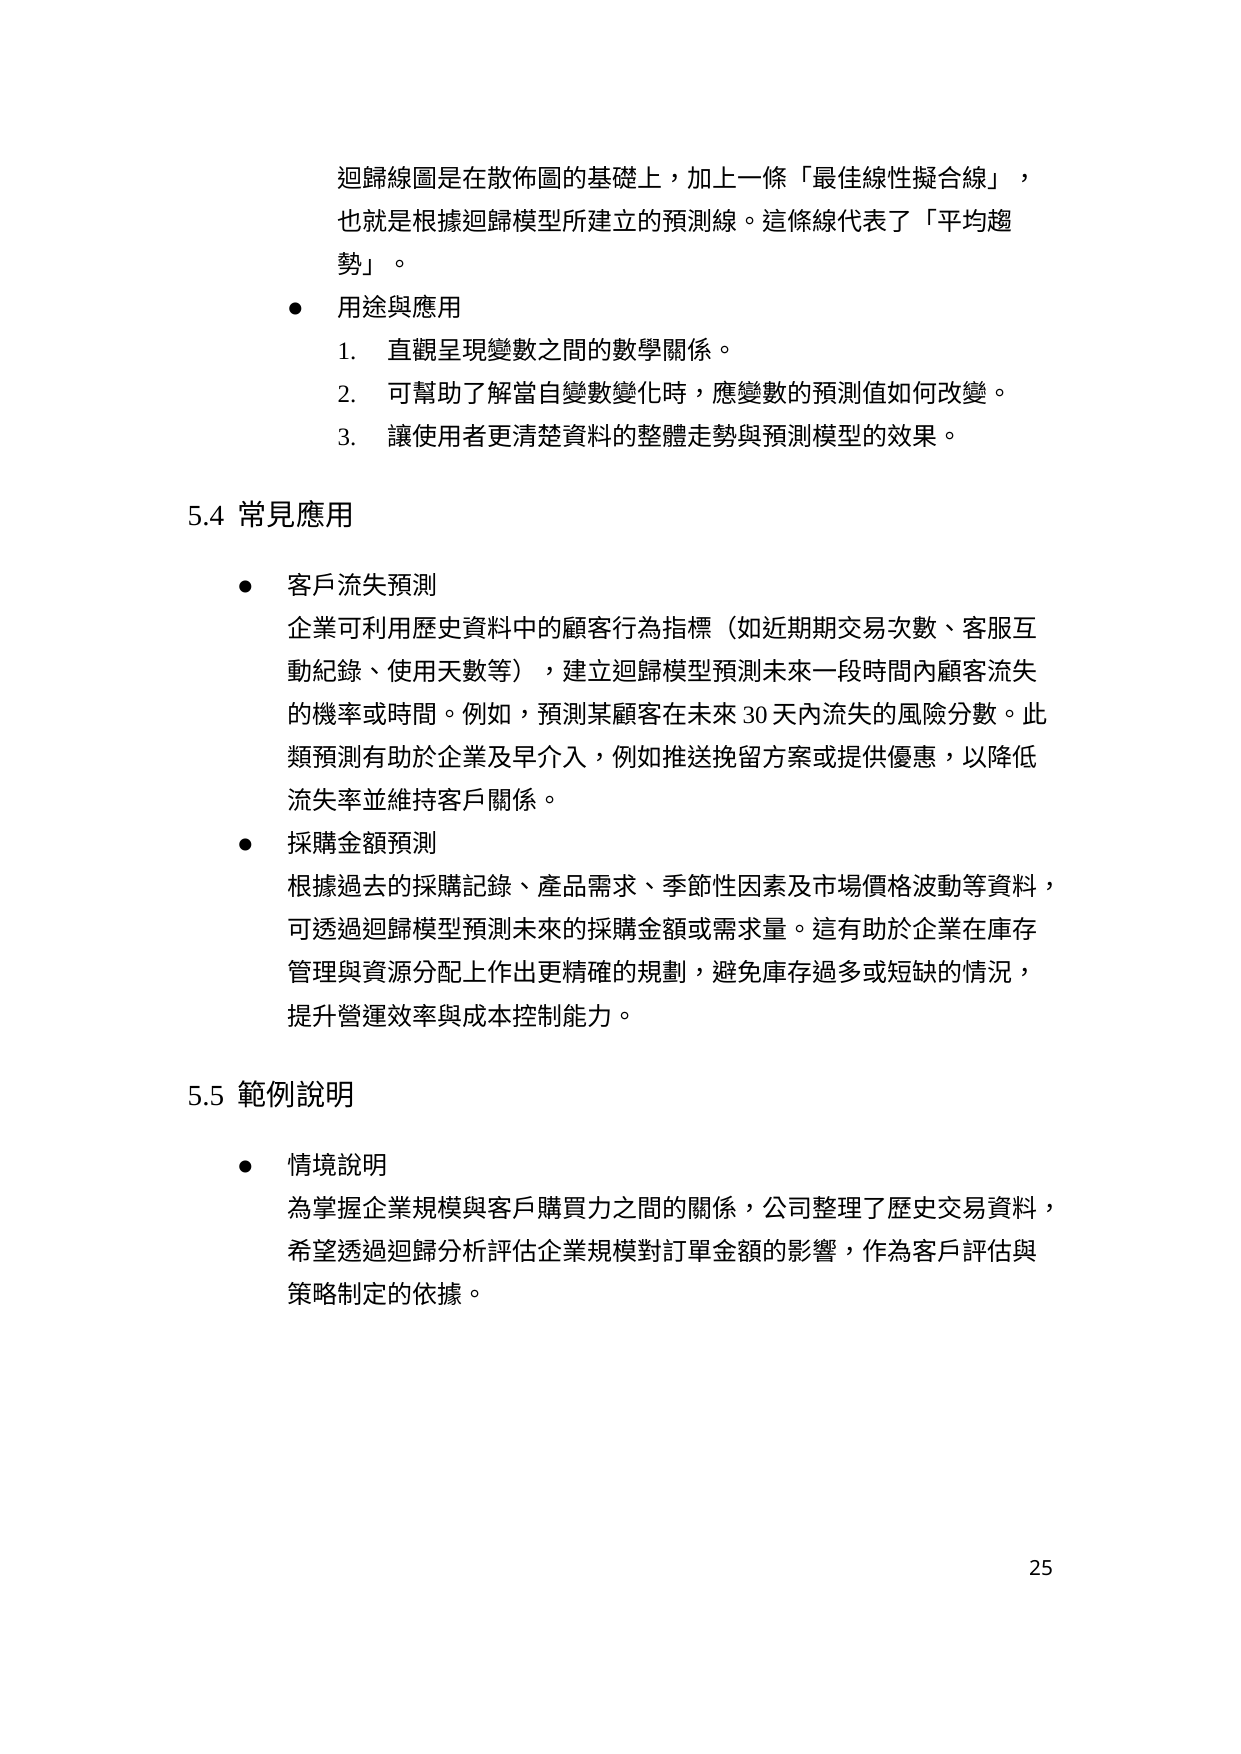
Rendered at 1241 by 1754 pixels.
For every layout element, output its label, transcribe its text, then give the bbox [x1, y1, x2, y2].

list 迴歸線圖是在散佈圖的基礎上，加上一條「最佳線性擬合線」，也就是根據迴歸模型所建立的預測線。這條線代表了「平均趨勢」。 [337, 158, 1053, 281]
subtitle 範例說明 [187, 1055, 1053, 1130]
list 為掌握企業規模與客戶購買力之間的關係，公司整理了歷史交易資料，希望透過迴歸分析評估企業規模對訂單金額的影響，作為客戶評估與策略制定的依據。 [287, 1187, 1053, 1311]
subtitle 常見應用 [187, 475, 1053, 550]
list 讓使用者更清楚資料的整體走勢與預測模型的效果。 [337, 416, 1053, 453]
list 直觀呈現變數之間的數學關係。 [337, 330, 1053, 367]
list 採購金額預測 [237, 823, 1053, 861]
list 情境說明 [237, 1144, 1053, 1182]
list 根據過去的採購記錄、產品需求、季節性因素及市場價格波動等資料，可透過迴歸模型預測未來的採購金額或需求量。這有助於企業在庫存管理與資源分配上作出更精確的規劃，避免庫存過多或短缺的情況，提升營運效率與成本控制能力。 [287, 866, 1053, 1033]
list 企業可利用歷史資料中的顧客行為指標（如近期期交易次數、客服互動紀錄、使用天數等），建立迴歸模型預測未來一段時間內顧客流失的機率或時間。例如，預測某顧客在未來30天內流失的風險分數。此類預測有助於企業及早介入，例如推送挽留方案或提供優惠，以降低流失率並維持客戶關係。 [287, 608, 1053, 818]
list 可幫助了解當自變數變化時，應變數的預測值如何改變。 [337, 373, 1053, 410]
list 客戶流失預測 [237, 565, 1053, 602]
list 用途與應用 [287, 287, 1053, 324]
